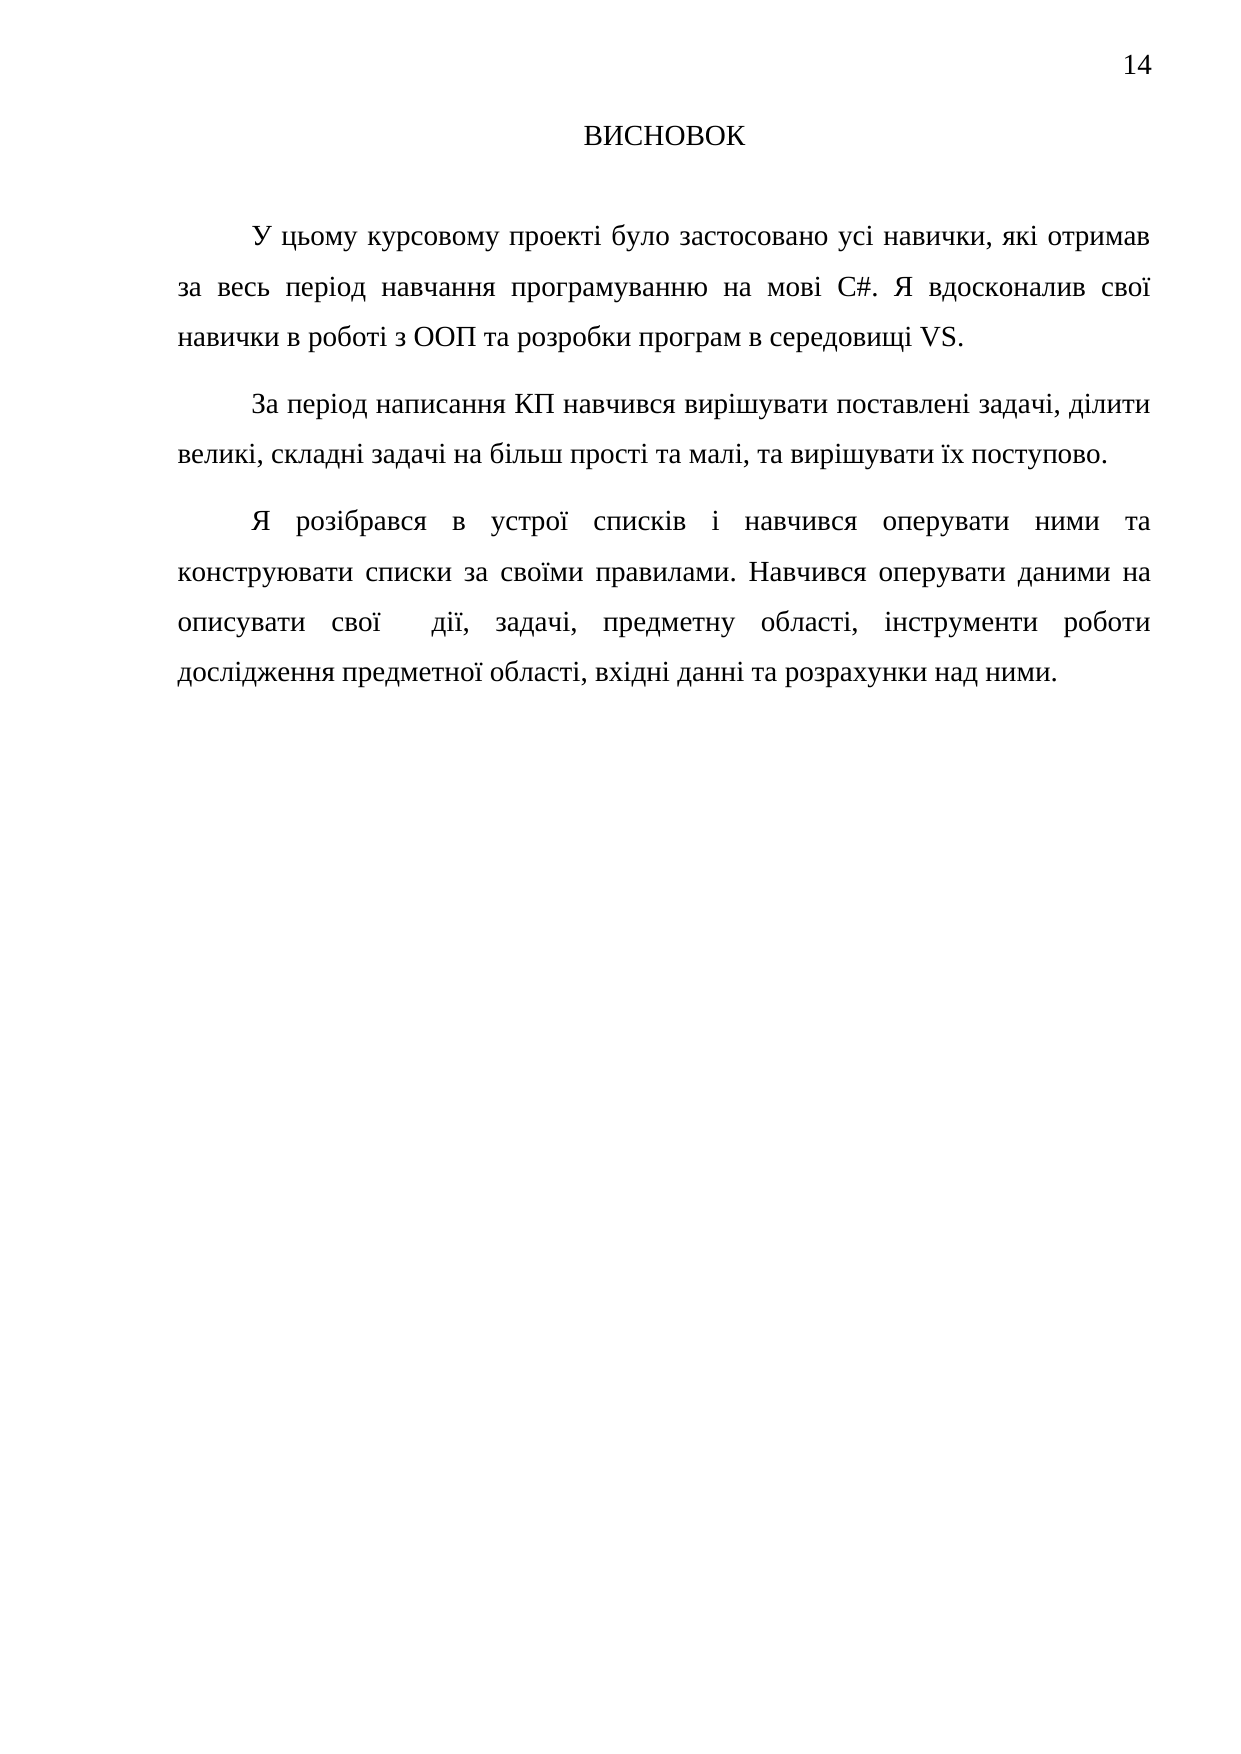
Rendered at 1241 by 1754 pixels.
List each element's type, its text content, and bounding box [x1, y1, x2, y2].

text У цьому курсовому проекті було застосовано усі навички, які отримав за весь період навчання програмуванню на мові С#. Я вдосконалив свої навички в роботі з ООП та розробки програм в середовищі VS. [177, 218, 1152, 353]
text Я розібрався в устрої списків і навчився оперувати ними та конструювати списки за своїми правилами. Навчився оперувати даними на описувати свої дії, задачі, предметну області, інструменти роботи дослідження предметної області, вхідні данні та розрахунки над ними. [177, 503, 1152, 688]
text За період написання КП навчився вирішувати поставлені задачі, ділити великі, складні задачі на більш прості та малі, та вирішувати їх поступово. [177, 386, 1152, 470]
text ВИСНОВОК [177, 118, 1152, 152]
